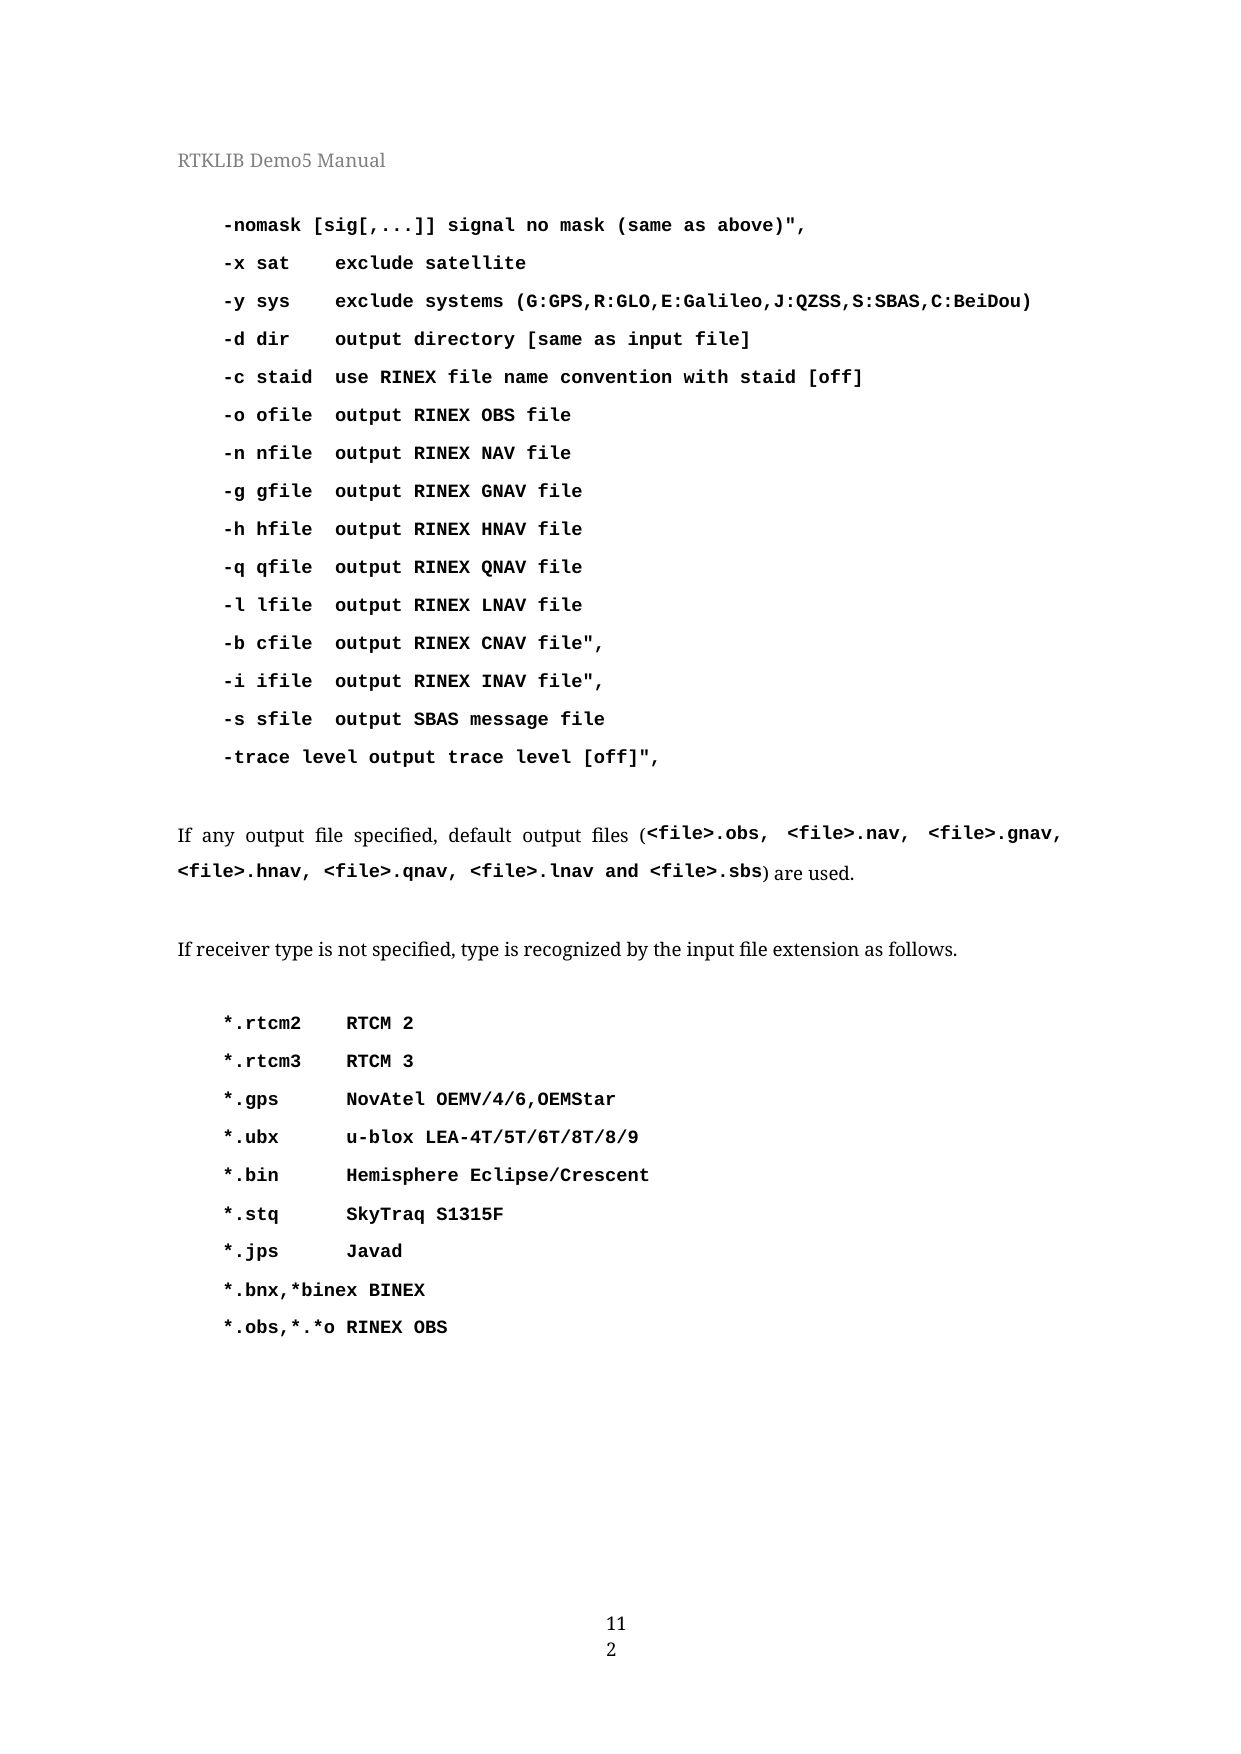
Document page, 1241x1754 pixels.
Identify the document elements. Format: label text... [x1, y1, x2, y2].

text -x sat exclude satellite [177, 245, 1063, 283]
text -c staid use RINEX file name convention with staid [off] [177, 359, 1063, 397]
text -q qfile output RINEX QNAV file [177, 549, 1063, 588]
text -d dir output directory [same as input file] [177, 321, 1063, 359]
text -i ifile output RINEX INAV file", [177, 664, 1063, 702]
text -b cfile output RINEX CNAV file", [177, 626, 1063, 664]
text -trace level output trace level [off]", [177, 740, 1063, 778]
text -n nfile output RINEX NAV file [177, 436, 1063, 473]
text *.bin Hemisphere Eclipse/Crescent [177, 1158, 1063, 1196]
text *.ubx u-blox LEA-4T/5T/6T/8T/8/9 [177, 1120, 1063, 1158]
text -y sys exclude systems (G:GPS,R:GLO,E:Galileo,J:QZSS,S:SBAS,C:BeiDou) [177, 283, 1063, 321]
text *.obs,*.*o RINEX OBS [177, 1310, 1063, 1348]
text -h hfile output RINEX HNAV file [177, 512, 1063, 549]
text *.rtcm2 RTCM 2 [177, 1006, 1063, 1044]
text *.stq SkyTraq S1315F [177, 1196, 1063, 1234]
text *.gps NovAtel OEMV/4/6,OEMStar [177, 1082, 1063, 1120]
text -s sfile output SBAS message file [177, 702, 1063, 740]
text If receiver type is not specified, type is recognized by the input file extension as follows. [177, 930, 1063, 968]
text -nomask [sig[,...]] signal no mask (same as above)", [177, 207, 1063, 245]
text *.bnx,*binex BINEX [177, 1272, 1063, 1310]
text *.rtcm3 RTCM 3 [177, 1044, 1063, 1082]
text *.jps Javad [177, 1234, 1063, 1272]
text -o ofile output RINEX OBS file [177, 397, 1063, 436]
text If any output file specified, default output files (<file>.obs, <file>.nav, <file>.gnav, <file>.hnav, <file>.qnav, <file>.lnav and <file>.sbs) are used. [177, 816, 1063, 892]
text -g gfile output RINEX GNAV file [177, 473, 1063, 512]
text -l lfile output RINEX LNAV file [177, 588, 1063, 626]
